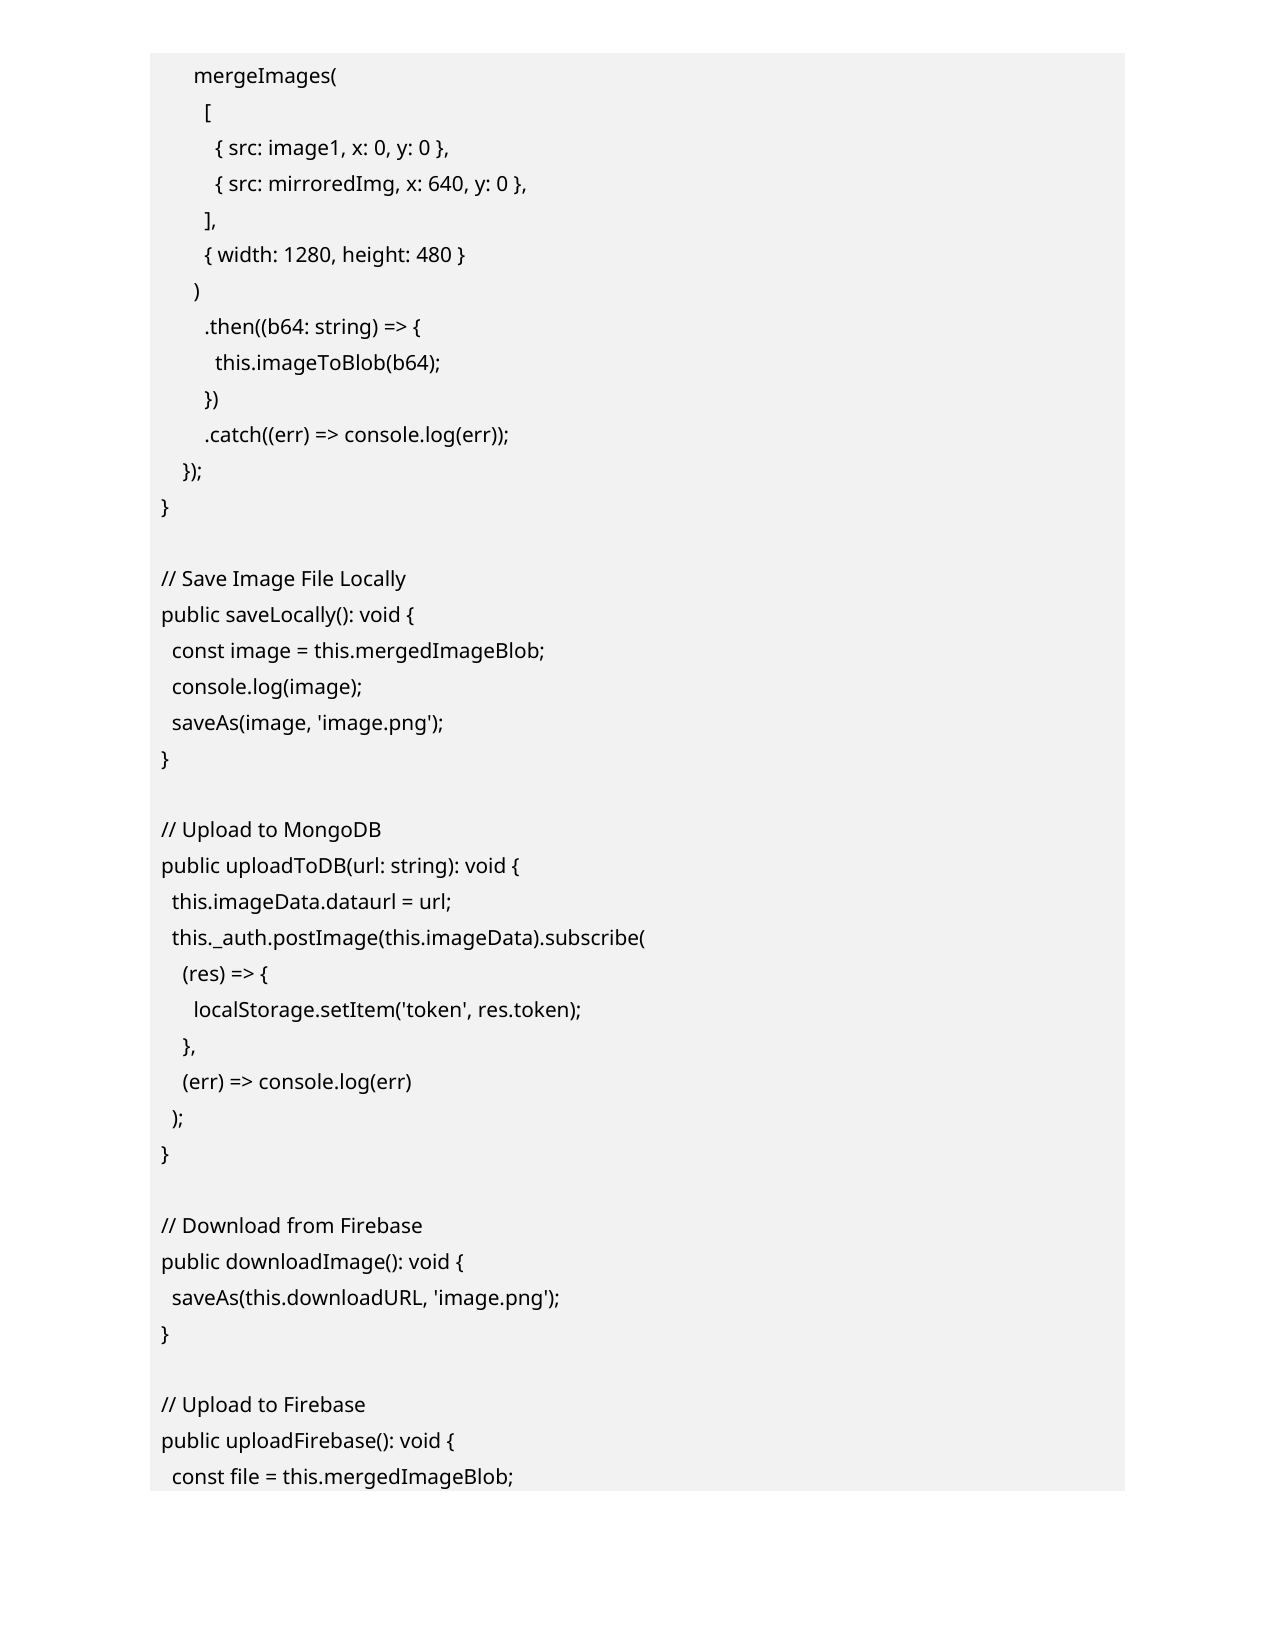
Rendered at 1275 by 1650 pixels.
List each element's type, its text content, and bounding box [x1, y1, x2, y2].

text public downloadImage(): void { [150, 1239, 1125, 1275]
text const image = this.mergedImageBlob; [150, 628, 1125, 664]
text .catch((err) => console.log(err)); [150, 413, 1125, 449]
text mergeImages( [150, 53, 1125, 89]
text this.imageData.dataurl = url; [150, 880, 1125, 916]
text } [150, 1132, 1125, 1167]
text }); [150, 449, 1125, 485]
text [ [150, 89, 1125, 125]
text } [150, 485, 1125, 521]
text saveAs(this.downloadURL, 'image.png'); [150, 1275, 1125, 1311]
text { src: mirroredImg, x: 640, y: 0 }, [150, 161, 1125, 197]
text } [150, 1311, 1125, 1347]
text } [150, 736, 1125, 772]
text // Save Image File Locally [150, 557, 1125, 592]
text // Upload to MongoDB [150, 808, 1125, 844]
text }, [150, 1024, 1125, 1060]
text public uploadFirebase(): void { [150, 1419, 1125, 1455]
text // Download from Firebase [150, 1203, 1125, 1239]
text public uploadToDB(url: string): void { [150, 844, 1125, 880]
text (res) => { [150, 952, 1125, 988]
text saveAs(image, 'image.png'); [150, 700, 1125, 736]
text this._auth.postImage(this.imageData).subscribe( [150, 916, 1125, 952]
text ); [150, 1096, 1125, 1132]
text // Upload to Firebase [150, 1383, 1125, 1419]
text (err) => console.log(err) [150, 1060, 1125, 1096]
text .then((b64: string) => { [150, 305, 1125, 341]
text { width: 1280, height: 480 } [150, 233, 1125, 269]
text { src: image1, x: 0, y: 0 }, [150, 125, 1125, 161]
text console.log(image); [150, 664, 1125, 700]
text this.imageToBlob(b64); [150, 341, 1125, 377]
text public saveLocally(): void { [150, 592, 1125, 628]
text ) [150, 269, 1125, 305]
text const file = this.mergedImageBlob; [150, 1455, 1125, 1491]
text }) [150, 377, 1125, 413]
text localStorage.setItem('token', res.token); [150, 988, 1125, 1024]
text ], [150, 197, 1125, 233]
